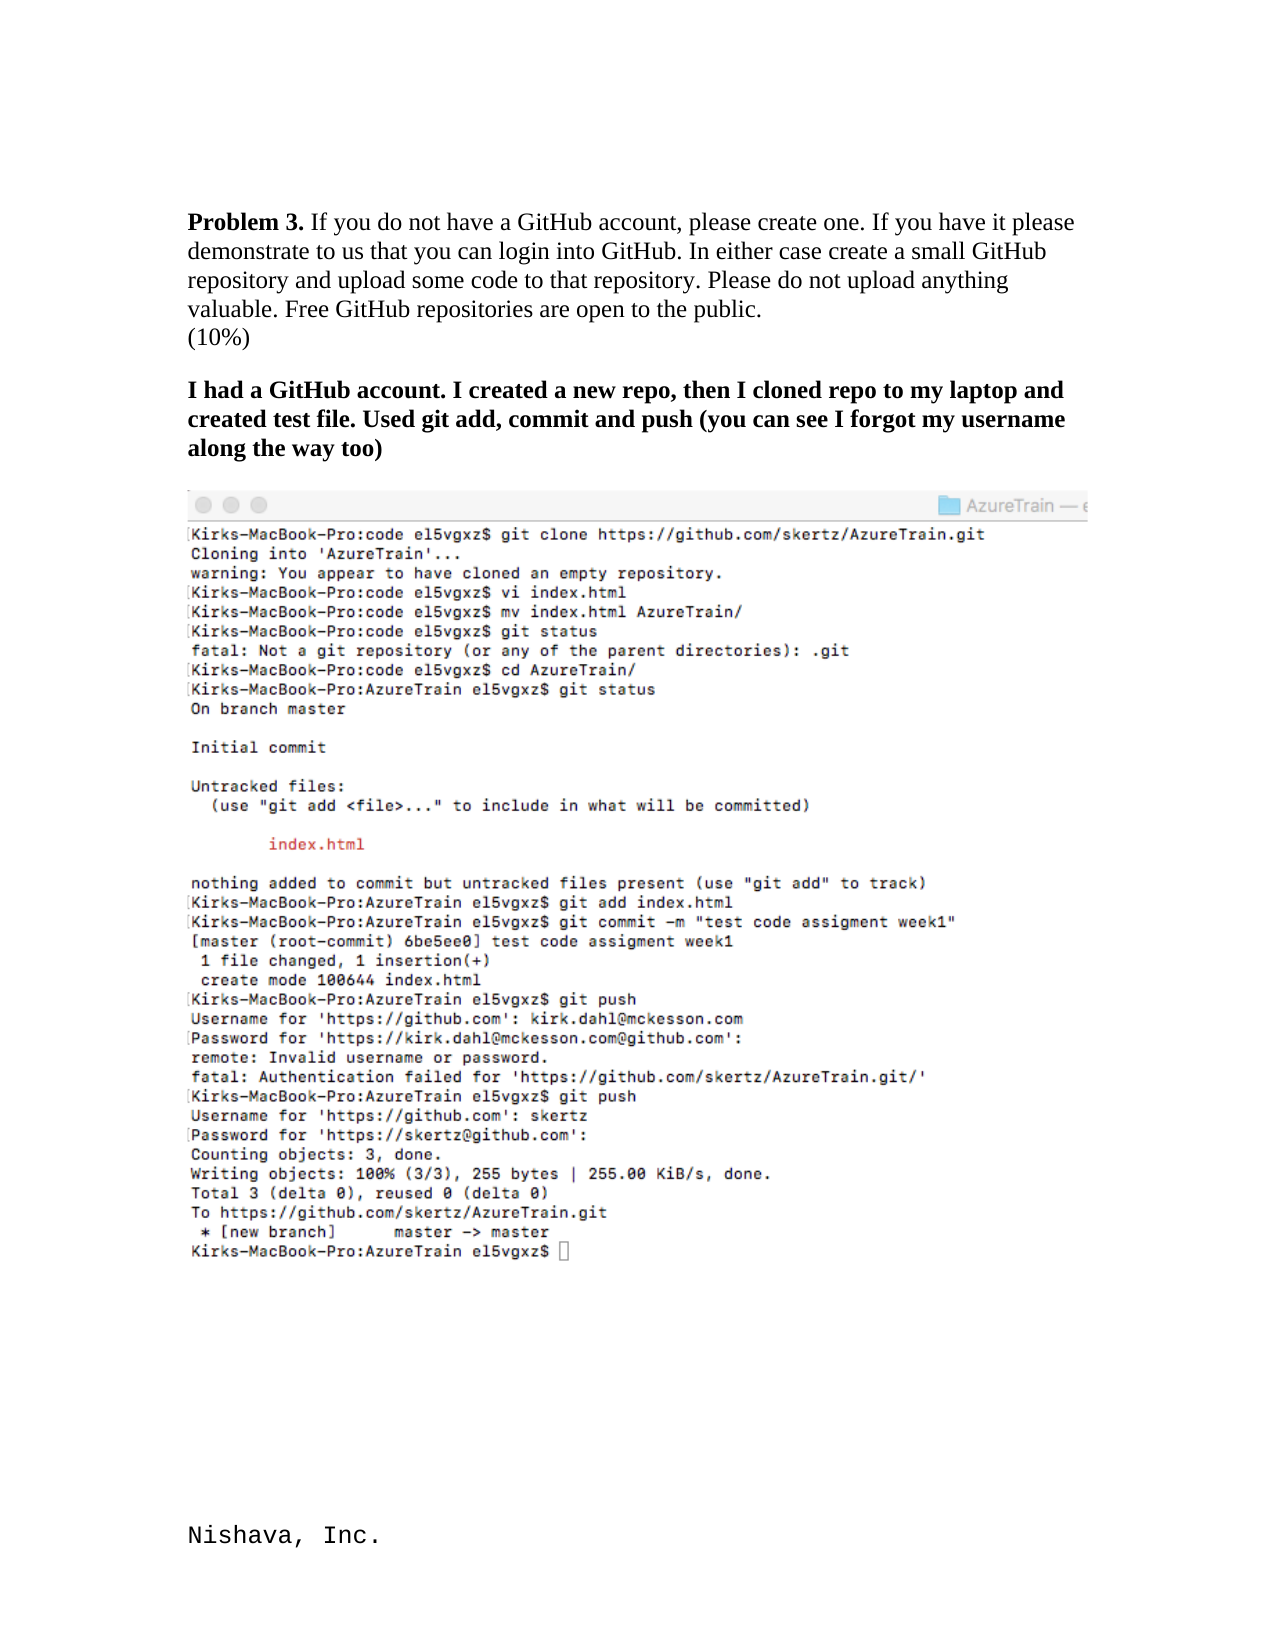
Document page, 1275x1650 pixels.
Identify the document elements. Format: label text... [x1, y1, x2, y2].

text Problem 3. If you do not have a GitHub account, please create one. If you have it please demonstrate to us that you can login into GitHub. In either case create a small GitHub repository and upload some code to that repository. Please do not upload anything valuable. Free GitHub repositories are open to the public. [187, 207, 1087, 322]
text (10%) [187, 322, 1087, 351]
picture [187, 490, 1088, 1265]
text I had a GitHub account. I created a new repo, then I cloned repo to my laptop and created test file. Used git add, commit and push (you can see I forgot my username along the way too) [187, 375, 1087, 462]
